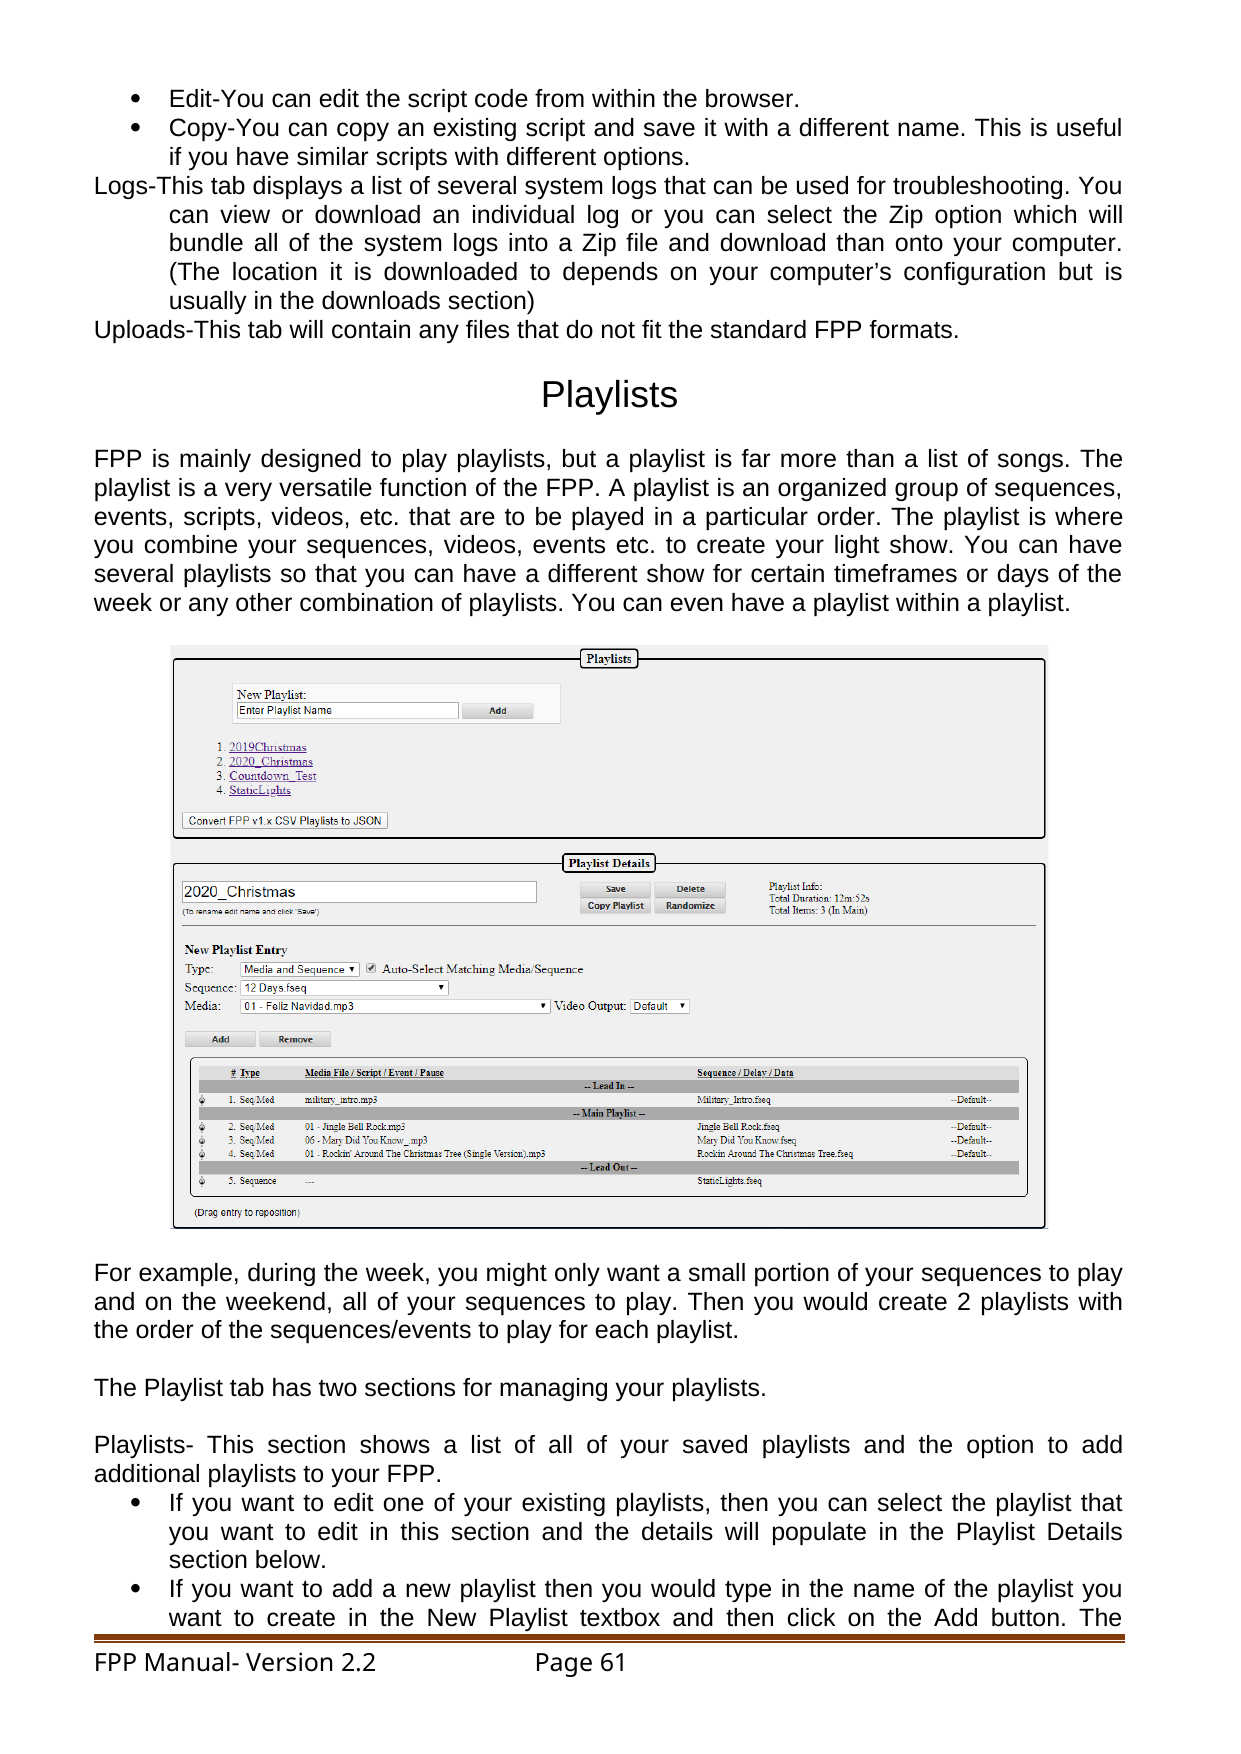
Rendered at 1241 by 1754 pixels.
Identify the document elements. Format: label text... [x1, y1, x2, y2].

text For example, during the week, you might only want a small portion of your sequences to play and on the weekend, all of your sequences to play. Then you would create 2 playlists with the order of the sequences/events to play for each playlist. [94, 1258, 1125, 1344]
text Logs-This tab displays a list of several system logs that can be used for troubleshooting. You can view or download an individual log or you can select the Zip option which will bundle all of the system logs into a Zip file and download than onto your computer. (The location it is downloaded to depends on your computer’s configuration but is usually in the downloads section) [94, 171, 1125, 314]
text Playlists- This section shows a list of all of your saved playlists and the option to add additional playlists to your FPP. [94, 1430, 1125, 1488]
text Uploads-This tab will contain any files that do not fit the standard FPP formats. [94, 314, 1125, 343]
list Copy-You can copy an existing script and save it with a different name. This is useful if you have similar scripts with different options. [131, 113, 1125, 171]
picture [170, 645, 1049, 1229]
text The Playlist tab has two sections for managing your playlists. [94, 1373, 1125, 1402]
subtitle Playlists [94, 372, 1125, 415]
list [131, 1574, 1125, 1632]
list If you want to edit one of your existing playlists, then you can select the playlist that you want to edit in this section and the details will populate in the Playlist Details section below. [131, 1488, 1125, 1574]
list Edit-You can edit the script code from within the browser. [131, 84, 1125, 113]
text FPP is mainly designed to play playlists, but a playlist is far more than a list of songs. The playlist is a very versatile function of the FPP. A playlist is an organized group of sequences, events, scripts, videos, etc. that are to be played in a particular order. The playlist is where you combine your sequences, videos, events etc. to create your light show. You can have several playlists so that you can have a different show for certain timeframes or days of the week or any other combination of playlists. You can even have a playlist within a playlist. [94, 444, 1125, 616]
